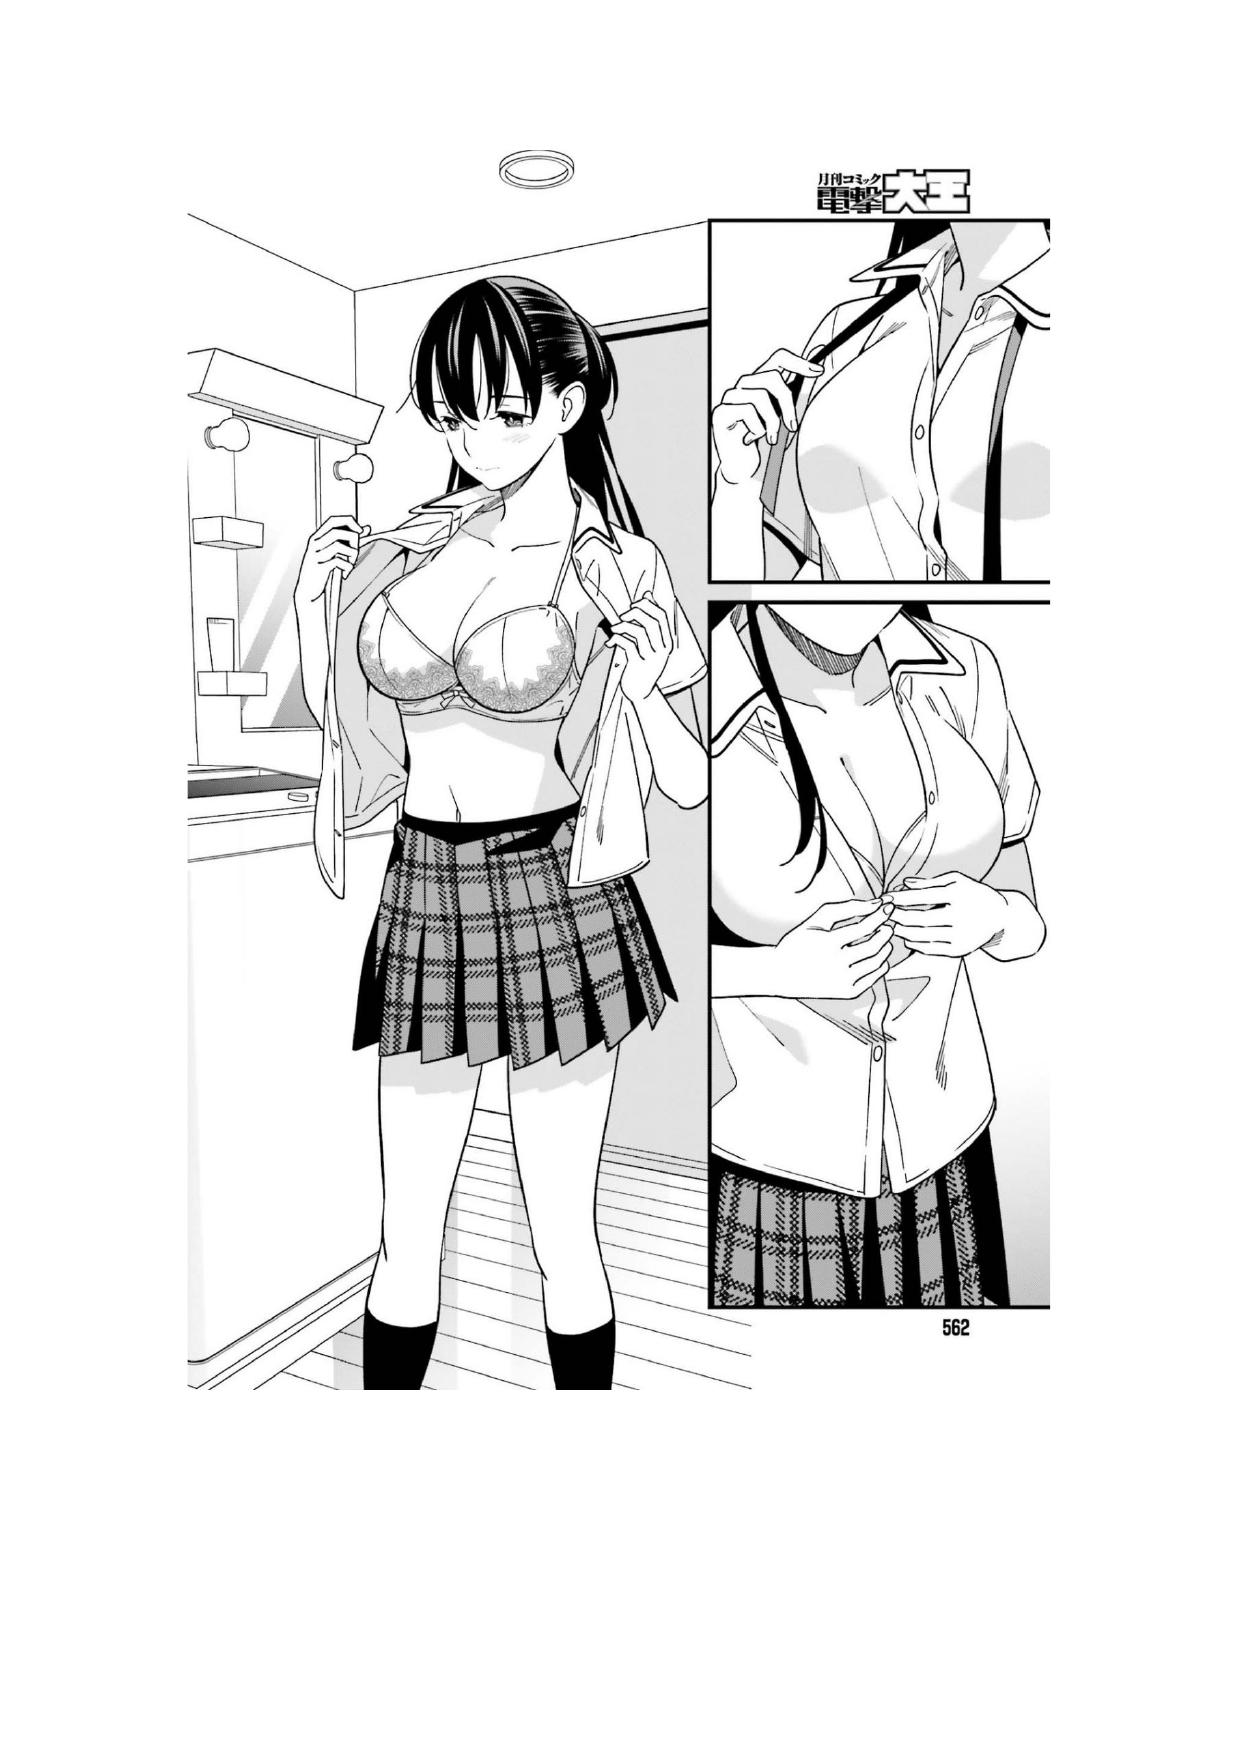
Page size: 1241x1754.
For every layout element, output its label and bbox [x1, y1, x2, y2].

picture [187, 150, 1051, 1390]
